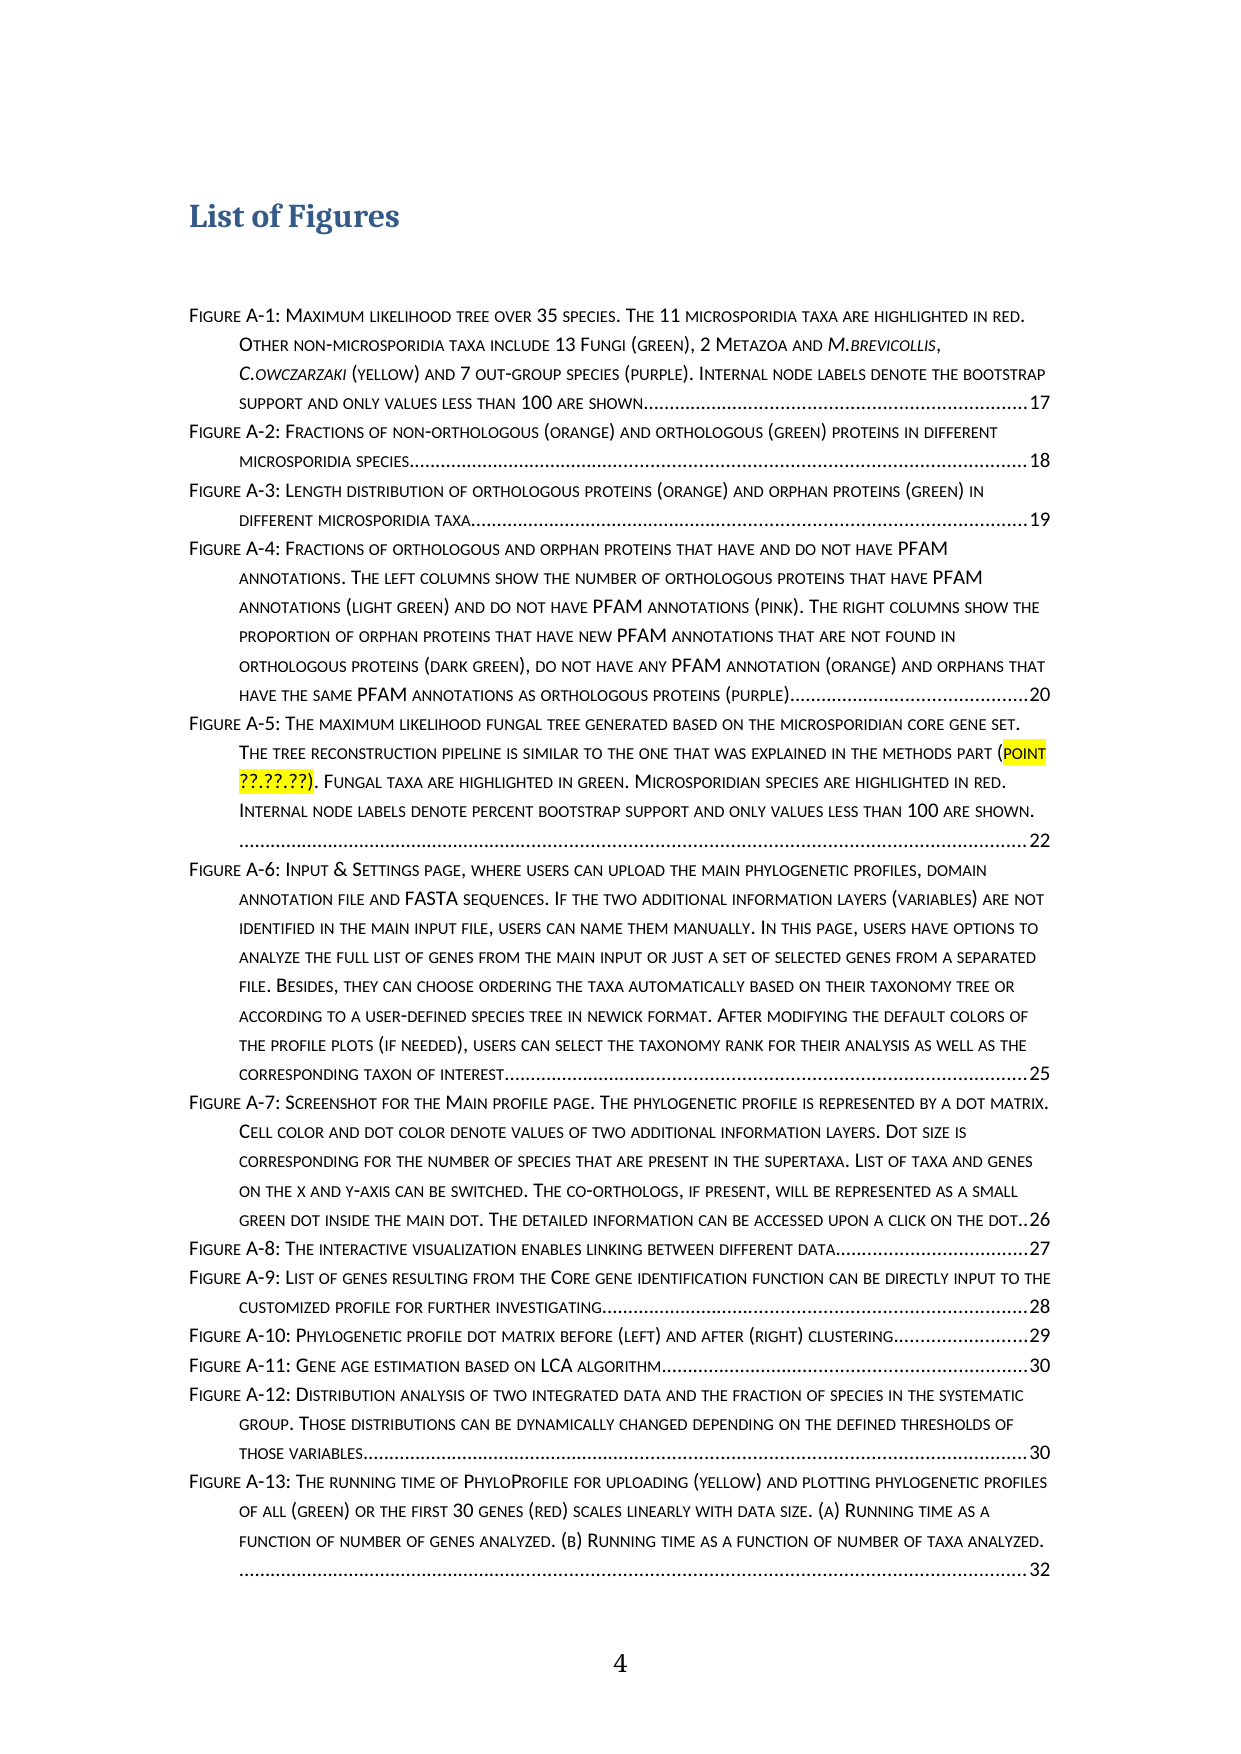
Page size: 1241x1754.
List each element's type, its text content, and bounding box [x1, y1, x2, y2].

text Figure A-12: Distribution analysis of two integrated data and the fraction of species in the systematic group. Those distributions can be dynamically changed depending on the defined thresholds of those variables. 30 [189, 1381, 1051, 1465]
text Figure A-9: List of genes resulting from the Core gene identification function can be directly input to the customized profile for further investigating. 28 [189, 1264, 1051, 1319]
subtitle List of Figures [189, 198, 1051, 236]
text Figure A-4: Fractions of orthologous and orphan proteins that have and do not have PFAM annotations. The left columns show the number of orthologous proteins that have PFAM annotations (light green) and do not have PFAM annotations (pink). The right columns show the proportion of orphan proteins that have new PFAM annotations that are not found in orthologous proteins (dark green), do not have any PFAM annotation (orange) and orphans that have the same PFAM annotations as orthologous proteins (purple). 20 [189, 535, 1051, 706]
text Figure A-10: Phylogenetic profile dot matrix before (left) and after (right) clustering. 29 [189, 1323, 1051, 1348]
text Figure A-2: Fractions of non-orthologous (orange) and orthologous (green) proteins in different microsporidia species. 18 [189, 418, 1051, 473]
text Figure A-1: Maximum likelihood tree over 35 species. The 11 microsporidia taxa are highlighted in red. Other non-microsporidia taxa include 13 Fungi (green), 2 Metazoa and M.brevicollis, C.owczarzaki (yellow) and 7 out-group species (purple). Internal node labels denote the bootstrap support and only values less than 100 are shown. 17 [189, 302, 1051, 415]
text Figure A-7: Screenshot for the Main profile page. The phylogenetic profile is represented by a dot matrix. Cell color and dot color denote values of two additional information layers. Dot size is corresponding for the number of species that are present in the supertaxa. List of taxa and genes on the x and y-axis can be switched. The co-orthologs, if present, will be represented as a small green dot inside the main dot. The detailed information can be accessed upon a click on the dot. 26 [189, 1089, 1051, 1231]
text Figure A-3: Length distribution of orthologous proteins (orange) and orphan proteins (green) in different microsporidia taxa. 19 [189, 477, 1051, 531]
text Figure A-13: The running time of PhyloProfile for uploading (yellow) and plotting phylogenetic profiles of all (green) or the first 30 genes (red) scales linearly with data size. (a) Running time as a function of number of genes analyzed. (b) Running time as a function of number of taxa analyzed. 32 [189, 1468, 1051, 1581]
text Figure A-11: Gene age estimation based on LCA algorithm. 30 [189, 1352, 1051, 1377]
text Figure A-5: The maximum likelihood fungal tree generated based on the microsporidian core gene set. The tree reconstruction pipeline is similar to the one that was explained in the methods part (point ??.??.??). Fungal taxa are highlighted in green. Microsporidian species are highlighted in red. Internal node labels denote percent bootstrap support and only values less than 100 are shown. 22 [189, 710, 1051, 852]
text Figure A-8: The interactive visualization enables linking between different data. 27 [189, 1235, 1051, 1261]
text Figure A-6: Input & Settings page, where users can upload the main phylogenetic profiles, domain annotation file and FASTA sequences. If the two additional information layers (variables) are not identified in the main input file, users can name them manually. In this page, users have options to analyze the full list of genes from the main input or just a set of selected genes from a separated file. Besides, they can choose ordering the taxa automatically based on their taxonomy tree or according to a user-defined species tree in newick format. After modifying the default colors of the profile plots (if needed), users can select the taxonomy rank for their analysis as well as the corresponding taxon of interest. 25 [189, 856, 1051, 1086]
